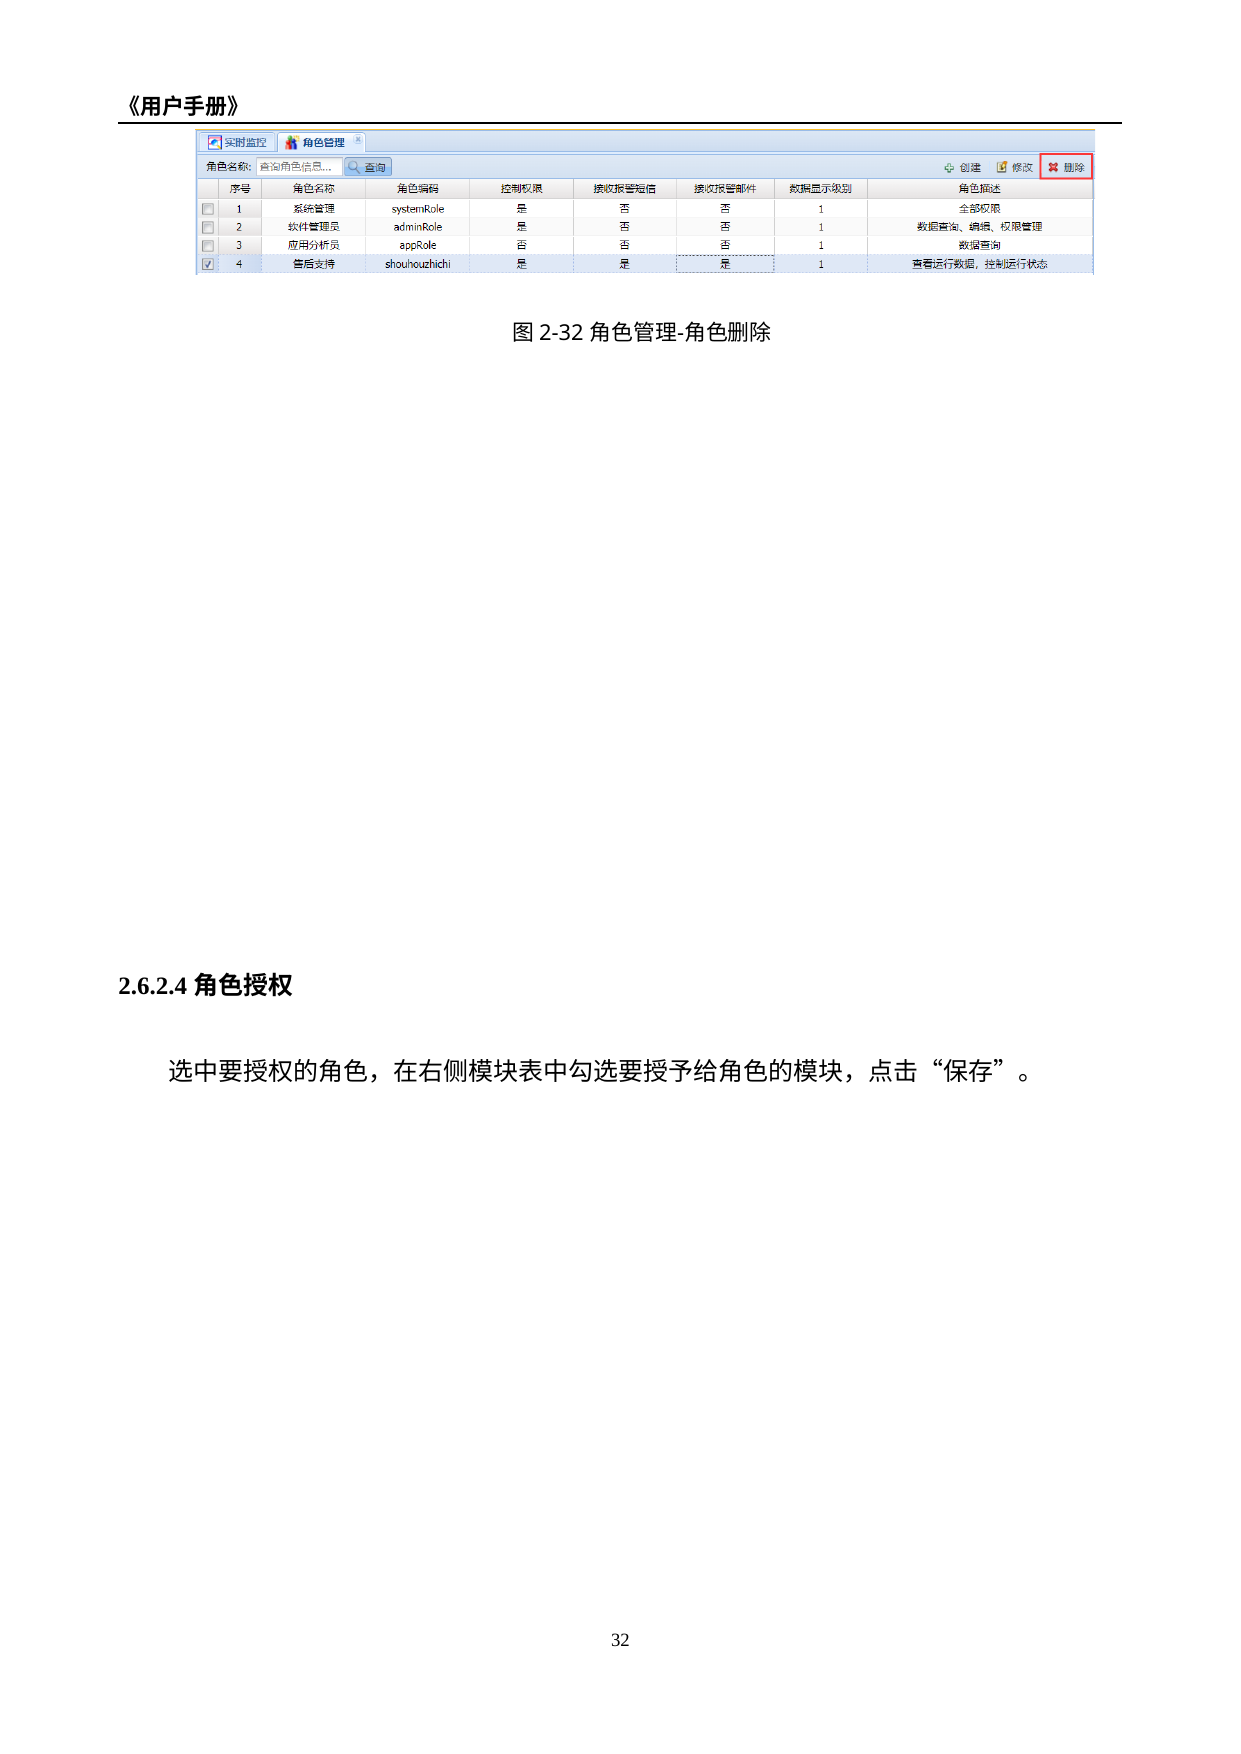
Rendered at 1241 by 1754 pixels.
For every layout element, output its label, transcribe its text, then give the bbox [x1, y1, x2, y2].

text 选中要授权的角色，在右侧模块表中勾选要授予给角色的模块，点击“保存”。 [118, 1036, 1122, 1103]
picture [195, 129, 1096, 275]
subtitle 2.6.2.4 角色授权 [118, 949, 1122, 1017]
text 图2-32 角色管理-角色删除 [118, 313, 1122, 347]
